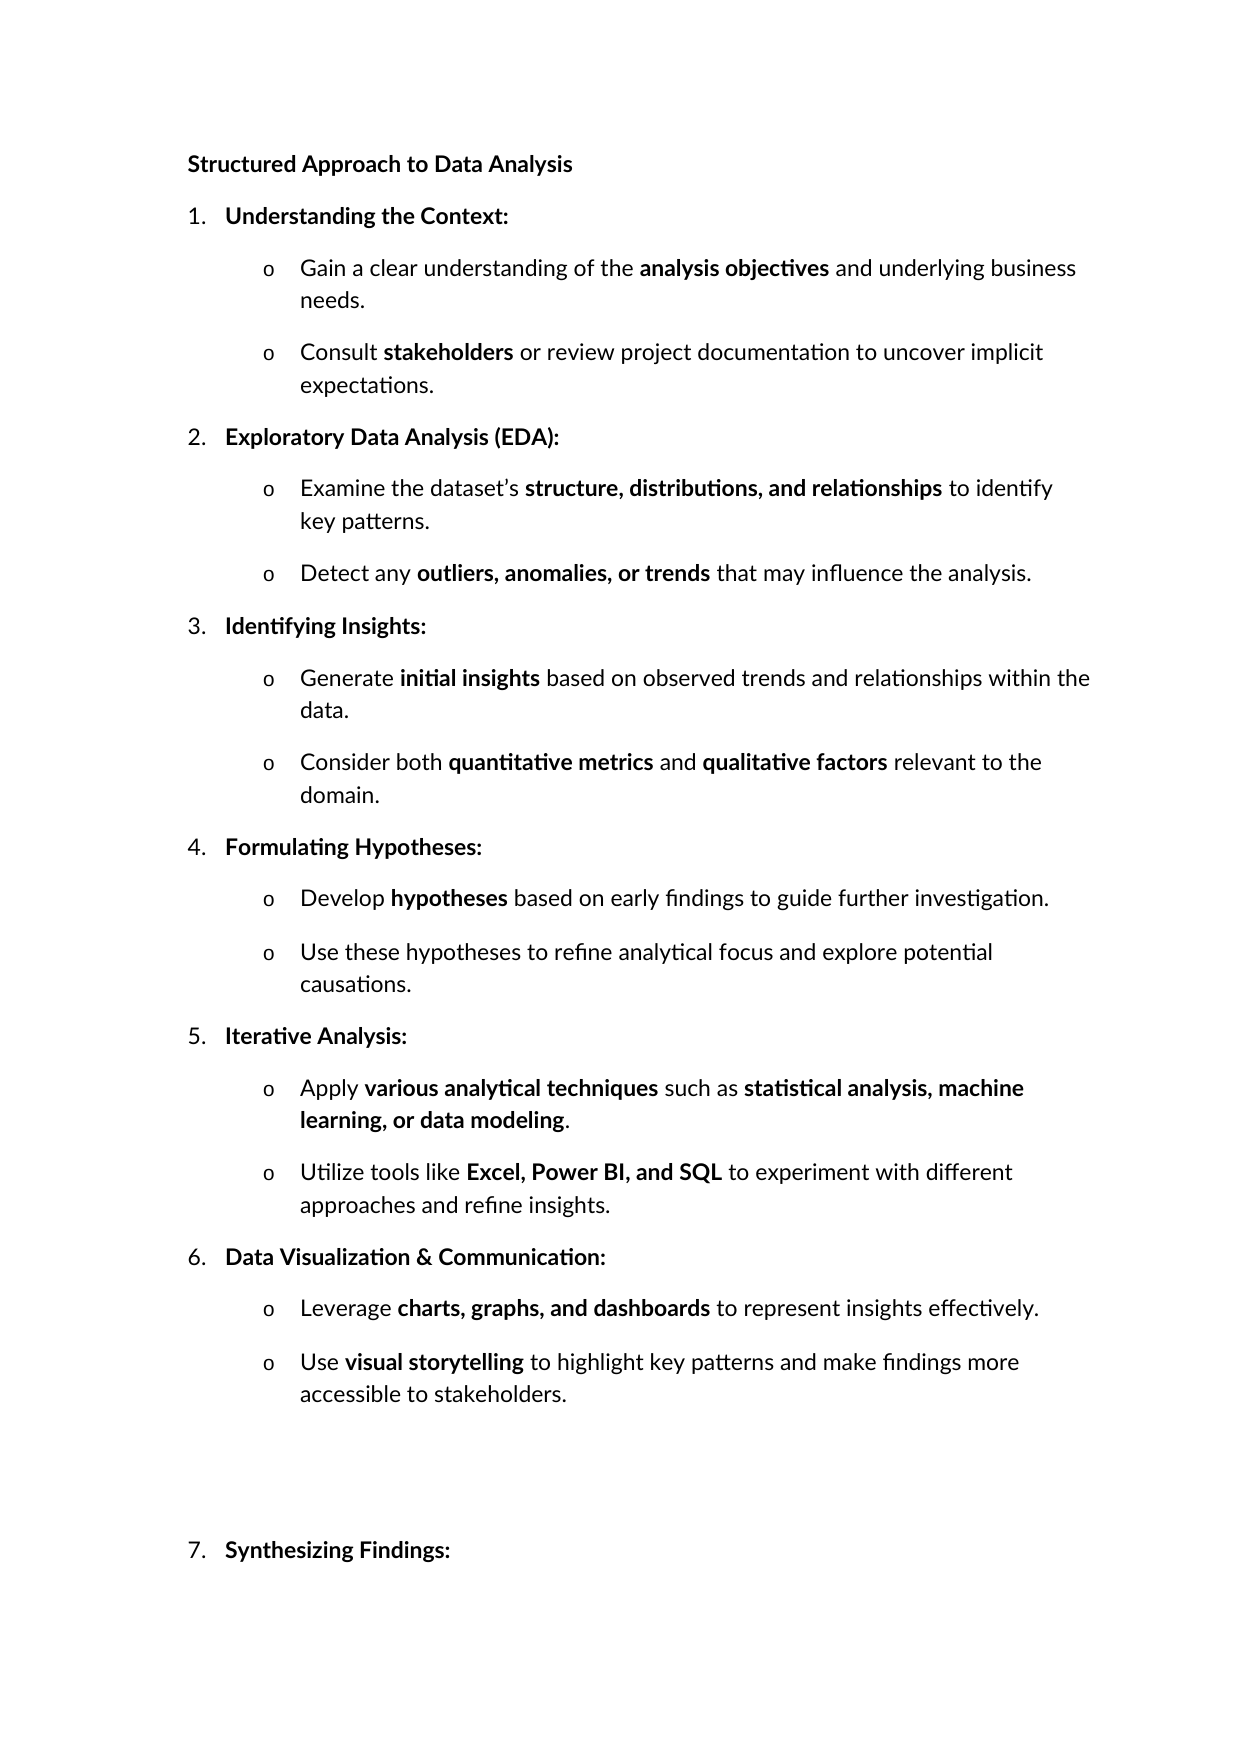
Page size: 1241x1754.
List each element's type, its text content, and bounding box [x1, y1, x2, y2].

list Identifying Insights: [187, 612, 1090, 639]
list Iterative Analysis: [187, 1022, 1090, 1049]
list Understanding the Context: [187, 202, 1090, 229]
list Consider both quantitative metrics and qualitative factors relevant to the domain. [262, 748, 1090, 808]
list Consult stakeholders or review project documentation to uncover implicit expectations. [262, 338, 1090, 398]
list Detect any outliers, anomalies, or trends that may influence the analysis. [262, 558, 1090, 587]
list Utilize tools like Excel, Power BI, and SQL to experiment with different approaches and refine insights. [262, 1158, 1090, 1218]
list Formulating Hypotheses: [187, 832, 1090, 860]
list Gain a clear understanding of the analysis objectives and underlying business needs. [262, 254, 1090, 314]
list Leverage charts, graphs, and dashboards to represent insights effectively. [262, 1294, 1090, 1323]
list Data Visualization & Communication: [187, 1242, 1090, 1270]
list Develop hypotheses based on early findings to guide further investigation. [262, 884, 1090, 913]
list Use visual storytelling to highlight key patterns and make findings more accessible to stakeholders. [262, 1348, 1090, 1407]
list Use these hypotheses to refine analytical focus and explore potential causations. [262, 938, 1090, 997]
list Generate initial insights based on observed trends and relationships within the data. [262, 664, 1090, 724]
list Synthesizing Findings: [187, 1536, 1090, 1563]
list Examine the dataset’s structure, distributions, and relationships to identify key patterns. [262, 474, 1090, 534]
list Exploratory Data Analysis (EDA): [187, 422, 1090, 450]
list Apply various analytical techniques such as statistical analysis, machine learning, or data modeling. [262, 1074, 1090, 1134]
text Structured Approach to Data Analysis [187, 150, 1090, 177]
